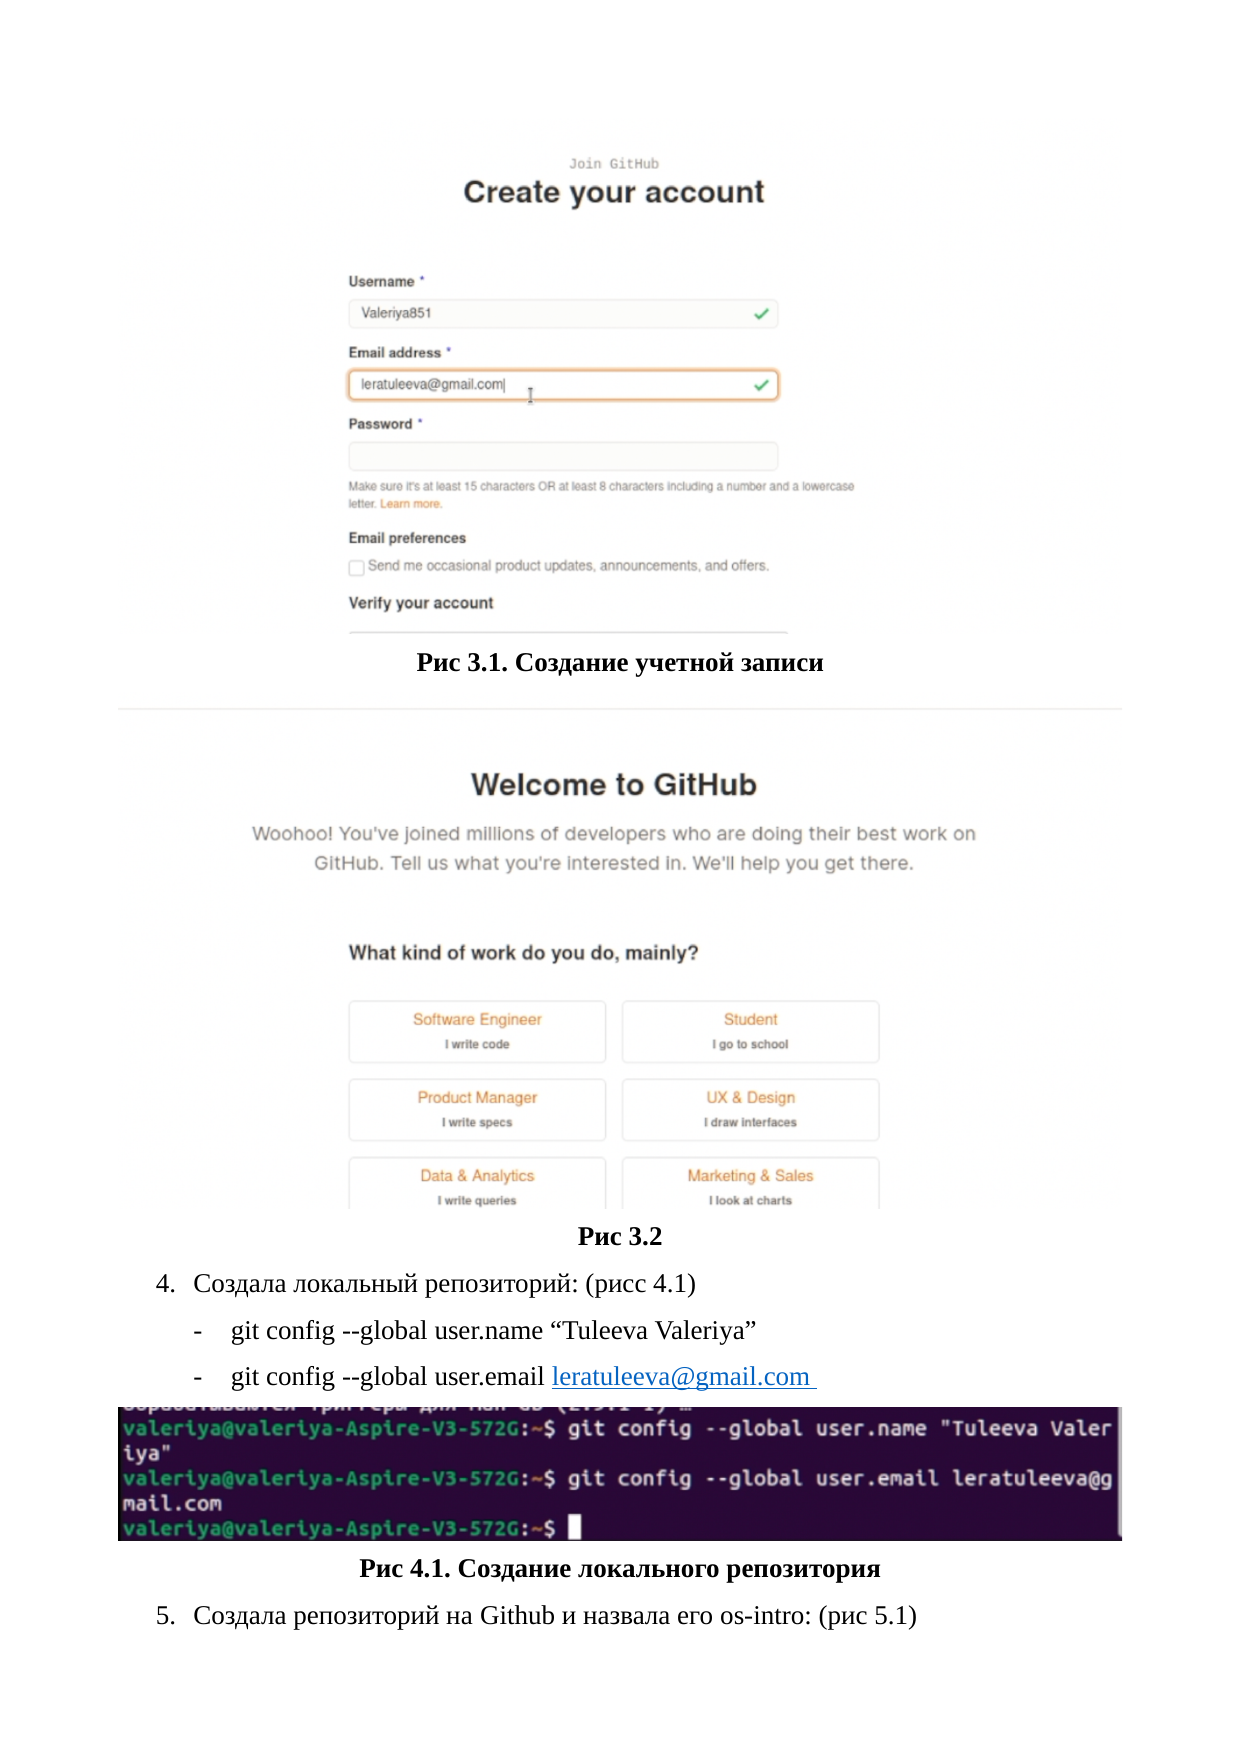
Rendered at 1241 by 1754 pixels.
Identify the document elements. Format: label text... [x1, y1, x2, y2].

list Создала локальный репозиторий: (рисс 4.1) [156, 1267, 1122, 1298]
text Рис 3.1. Создание учетной записи [118, 646, 1122, 677]
list git config --global user.email leratuleeva@gmail.com [193, 1360, 1122, 1392]
picture [118, 1407, 1123, 1541]
text Рис 4.1. Создание локального репозитория [118, 1552, 1122, 1583]
list git config --global user.name “Tuleeva Valeriya” [193, 1314, 1122, 1345]
picture [118, 118, 1123, 634]
text Рис 3.2 [118, 1220, 1122, 1252]
list Создала репозиторий на Github и назвала его os-intro: (рис 5.1) [156, 1599, 1122, 1630]
picture [118, 692, 1123, 1209]
